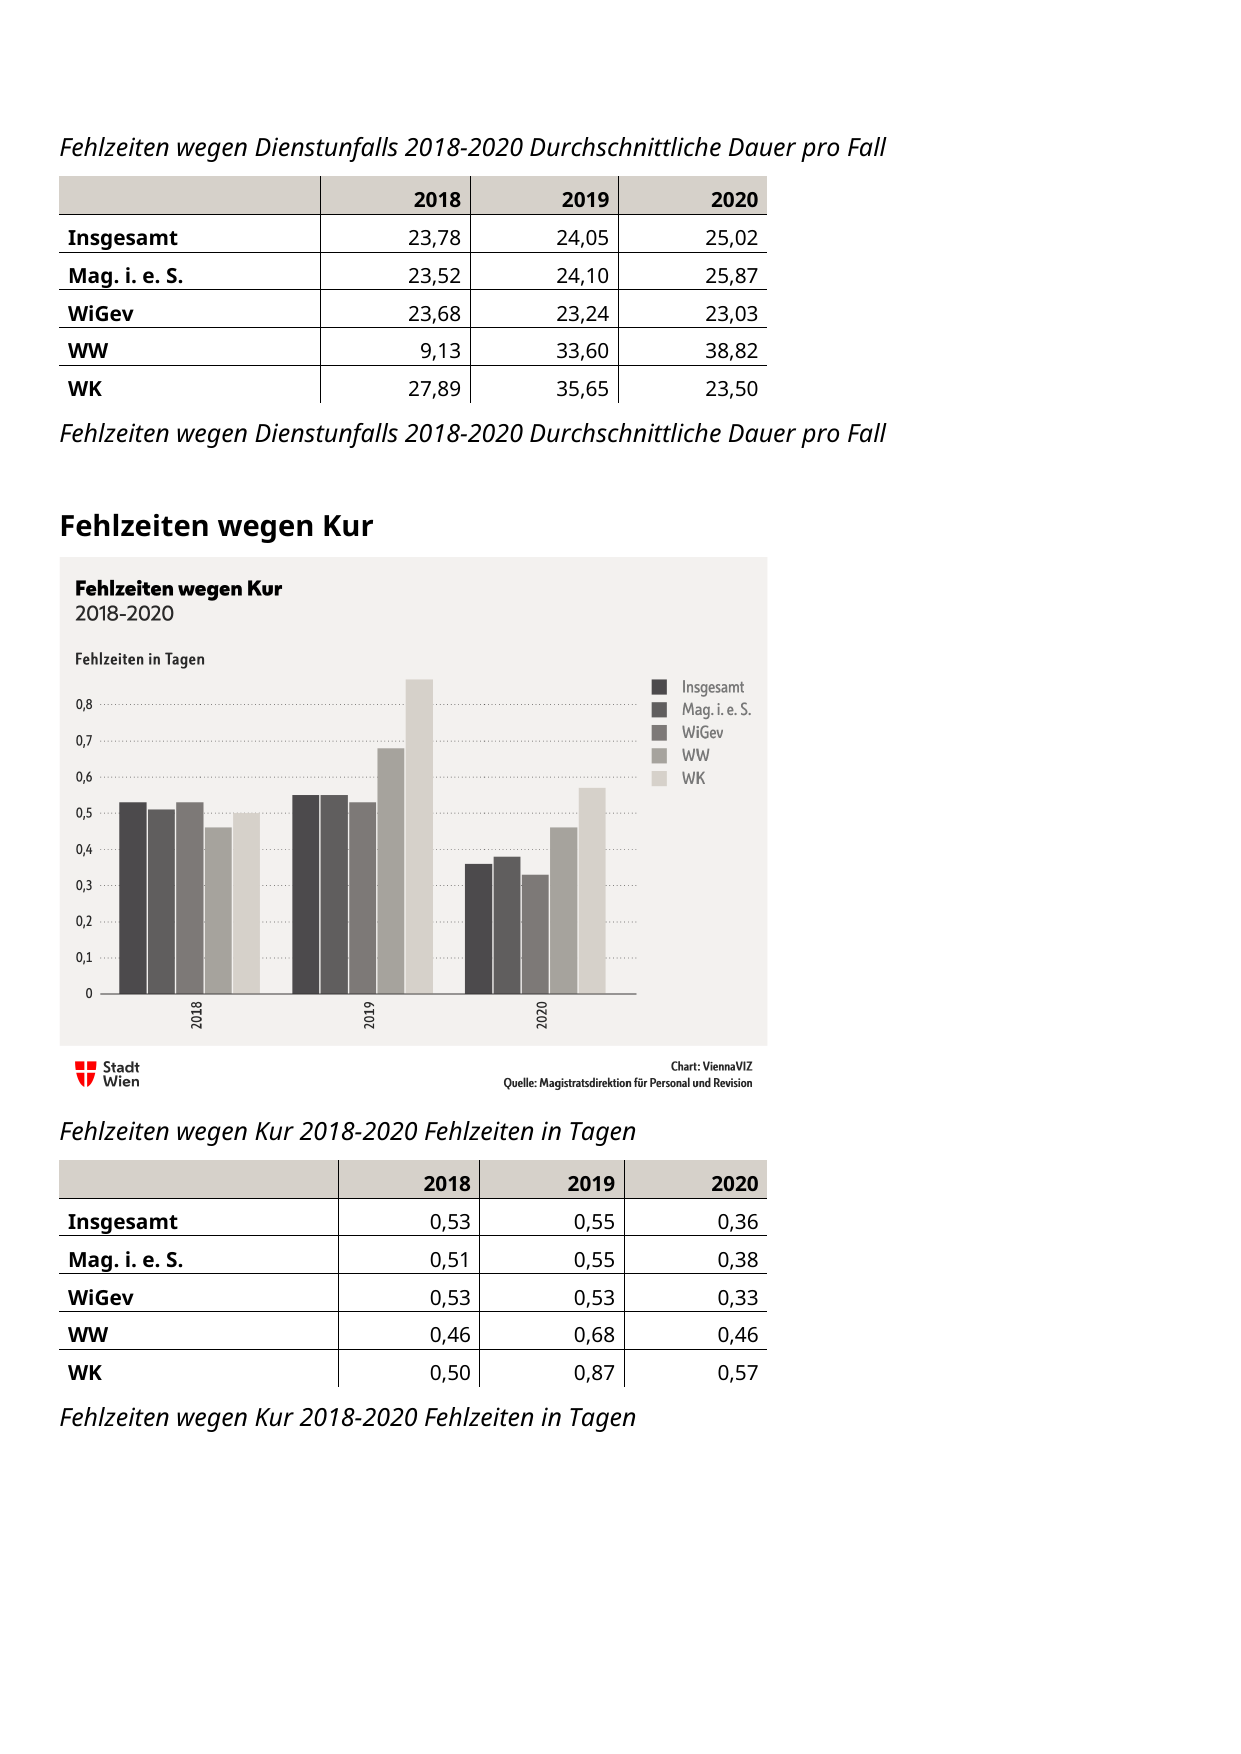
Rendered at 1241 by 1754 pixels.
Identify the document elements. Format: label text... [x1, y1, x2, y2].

table_cell 0,36 [625, 1199, 767, 1235]
table_cell WK [59, 366, 320, 403]
table_cell 9,13 [321, 328, 470, 365]
table_header 2019 [471, 176, 618, 214]
table_cell 24,05 [471, 215, 618, 252]
table_header 2018 [339, 1160, 479, 1198]
text Fehlzeiten wegen Kur 2018-2020 Fehlzeiten in Tagen [59, 1399, 1102, 1433]
table_header [59, 1160, 338, 1198]
table_header 2020 [619, 176, 767, 214]
table_cell Mag. i. e. S. [59, 1236, 338, 1273]
table_cell WiGev [59, 290, 320, 327]
table_cell 25,02 [619, 215, 767, 252]
table_cell 0,55 [480, 1236, 624, 1273]
table_cell 27,89 [321, 366, 470, 403]
table_cell Insgesamt [59, 1199, 338, 1235]
table_header 2018 [321, 176, 470, 214]
table_cell 0,46 [339, 1312, 479, 1349]
table_cell 0,87 [480, 1350, 624, 1387]
table_cell 0,38 [625, 1236, 767, 1273]
table_cell 0,53 [480, 1274, 624, 1311]
table_header [59, 176, 320, 214]
table_cell 0,55 [480, 1199, 624, 1235]
table_cell 0,57 [625, 1350, 767, 1387]
table_cell WiGev [59, 1274, 338, 1311]
table_cell 33,60 [471, 328, 618, 365]
table_header 2019 [480, 1160, 624, 1198]
table_cell 0,68 [480, 1312, 624, 1349]
table_cell Mag. i. e. S. [59, 253, 320, 289]
table_cell 25,87 [619, 253, 767, 289]
table_cell 23,03 [619, 290, 767, 327]
table_cell 0,53 [339, 1274, 479, 1311]
table_cell WK [59, 1350, 338, 1387]
picture [59, 557, 768, 1102]
table_cell 0,53 [339, 1199, 479, 1235]
table_cell 23,52 [321, 253, 470, 289]
table_cell Insgesamt [59, 215, 320, 252]
subtitle Fehlzeiten wegen Kur [59, 505, 1102, 545]
text Fehlzeiten wegen Dienstunfalls 2018-2020 Durchschnittliche Dauer pro Fall [59, 415, 1102, 449]
table_header 2020 [625, 1160, 767, 1198]
table_cell WW [59, 328, 320, 365]
table_cell 35,65 [471, 366, 618, 403]
text Fehlzeiten wegen Dienstunfalls 2018-2020 Durchschnittliche Dauer pro Fall [59, 130, 1102, 164]
table_cell 0,46 [625, 1312, 767, 1349]
table_cell 0,33 [625, 1274, 767, 1311]
table_cell WW [59, 1312, 338, 1349]
table_cell 0,50 [339, 1350, 479, 1387]
table_cell 23,68 [321, 290, 470, 327]
table_cell 23,24 [471, 290, 618, 327]
table_cell 0,51 [339, 1236, 479, 1273]
table_cell 38,82 [619, 328, 767, 365]
table_cell 23,50 [619, 366, 767, 403]
table_cell 24,10 [471, 253, 618, 289]
text Fehlzeiten wegen Kur 2018-2020 Fehlzeiten in Tagen [59, 1114, 1102, 1148]
table_cell 23,78 [321, 215, 470, 252]
